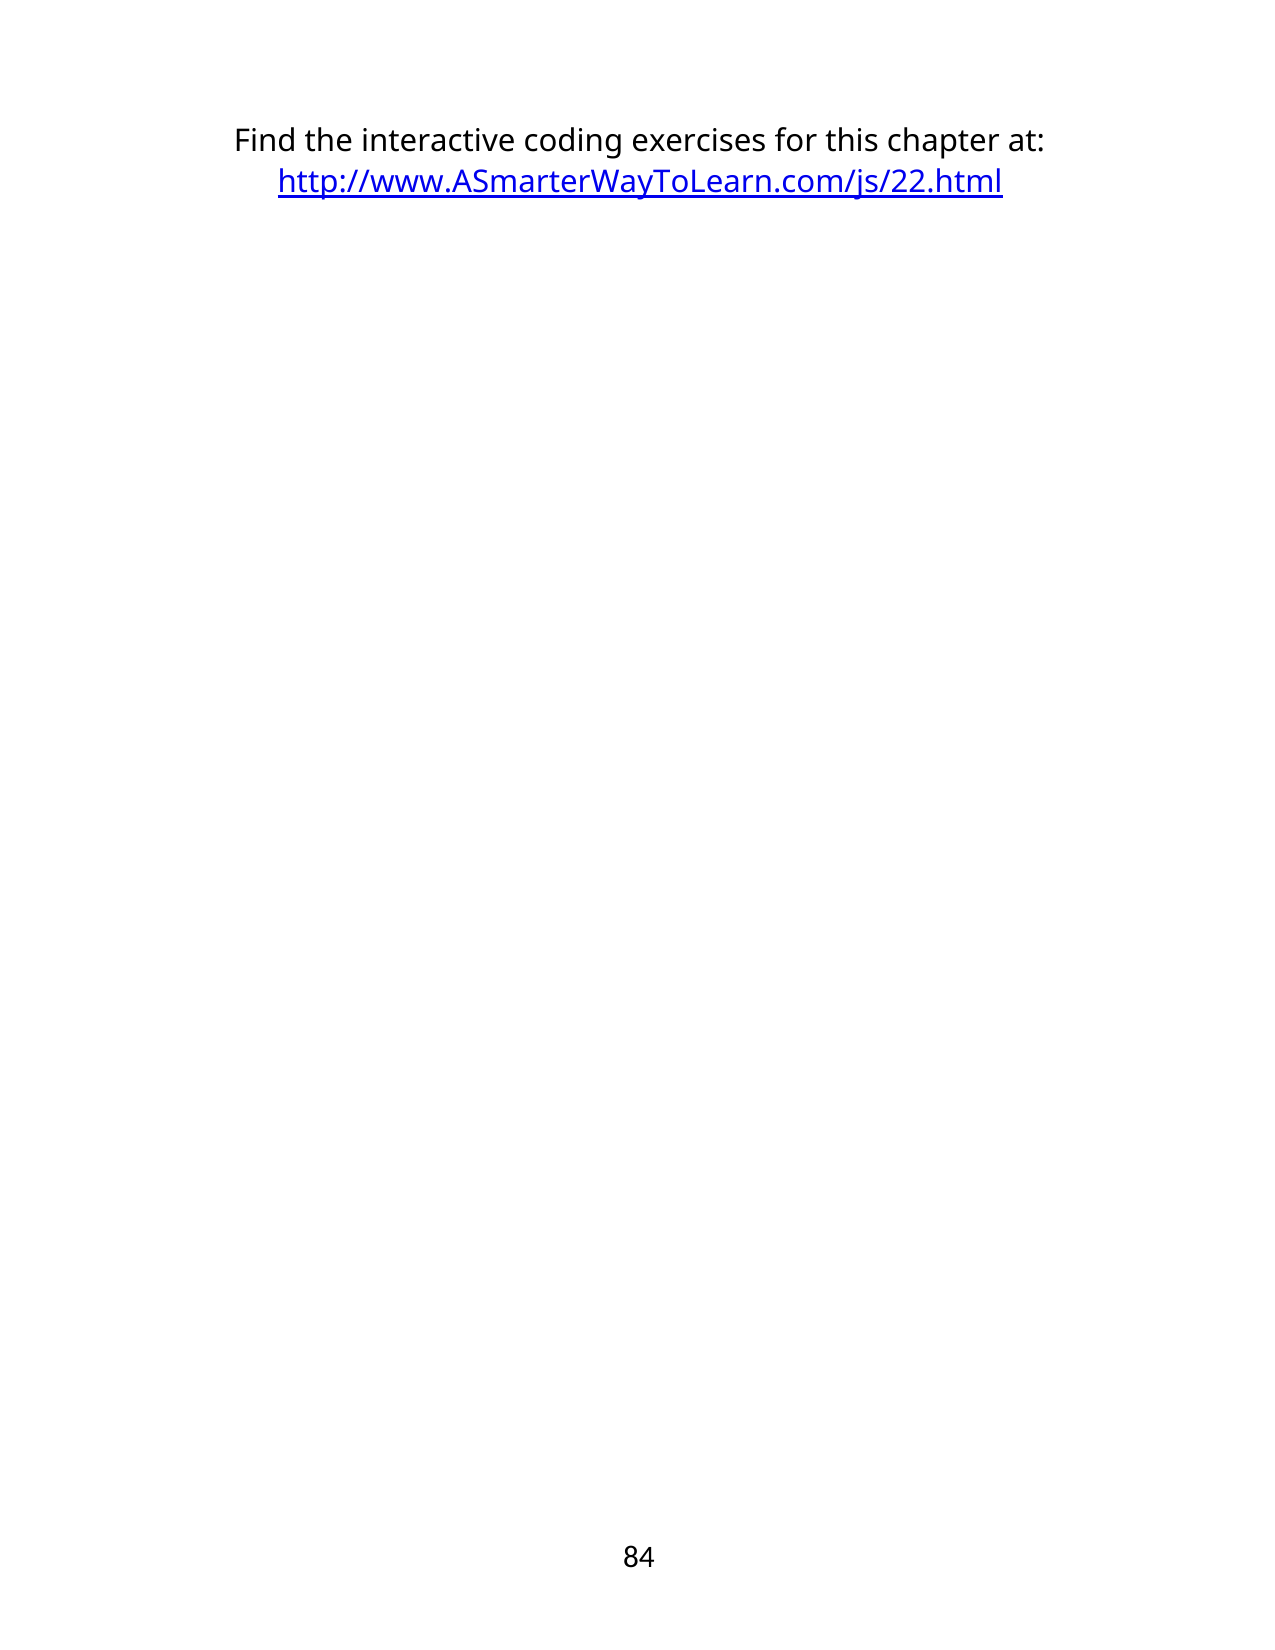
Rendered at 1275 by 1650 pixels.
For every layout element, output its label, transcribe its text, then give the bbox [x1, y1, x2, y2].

text Find the interactive coding exercises for this chapter at: http://www.ASmarterWayToLearn.com/js/22.html [52, 118, 1227, 202]
